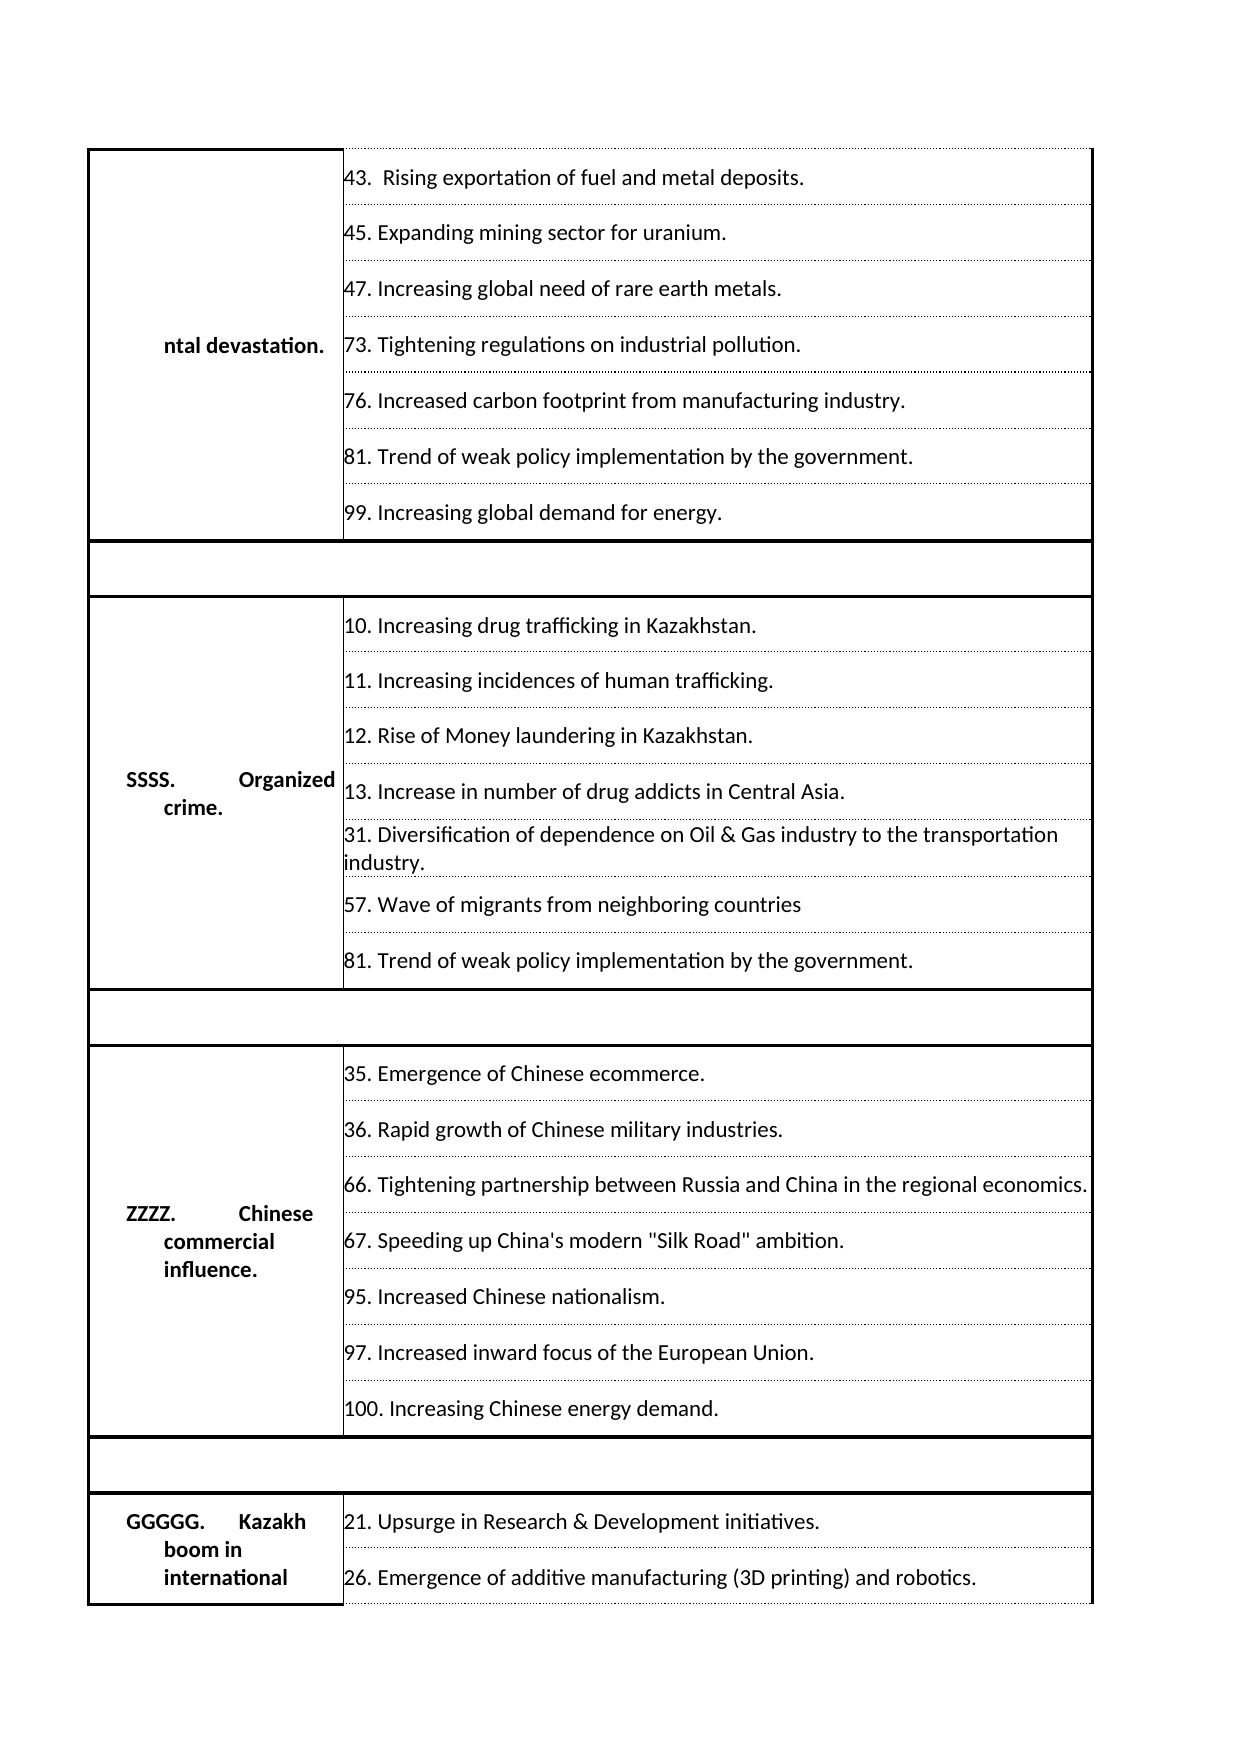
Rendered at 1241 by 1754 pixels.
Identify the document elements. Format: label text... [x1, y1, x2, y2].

table_cell 57. Wave of migrants from neighboring countries [344, 876, 1091, 932]
table_cell 76. Increased carbon footprint from manufacturing industry. [344, 371, 1091, 427]
table_cell 45. Expanding mining sector for uranium. [344, 204, 1091, 259]
table_cell [90, 1439, 343, 1491]
table_cell 35. Emergence of Chinese ecommerce. [344, 1047, 1091, 1100]
table_cell Organized crime. [90, 598, 343, 988]
table_cell 21. Upsurge in Research & Development initiatives. [344, 1495, 1091, 1547]
table_cell [90, 991, 343, 1044]
table_cell 13. Increase in number of drug addicts in Central Asia. [344, 763, 1091, 819]
table_cell 81. Trend of weak policy implementation by the government. [344, 428, 1091, 483]
table_cell 47. Increasing global need of rare earth metals. [344, 260, 1091, 316]
table_cell 99. Increasing global demand for energy. [344, 483, 1091, 539]
table_cell 67. Speeding up China's modern "Silk Road" ambition. [344, 1212, 1091, 1268]
table_cell 100. Increasing Chinese energy demand. [344, 1380, 1091, 1435]
table_cell [343, 1439, 1091, 1491]
table_cell 73. Tightening regulations on industrial pollution. [344, 316, 1091, 371]
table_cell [90, 151, 343, 539]
table_cell 10. Increasing drug trafficking in Kazakhstan. [344, 598, 1091, 651]
table_cell Kazakh boom in international business scene [90, 1495, 343, 1603]
table_cell 97. Increased inward focus of the European Union. [344, 1324, 1091, 1379]
table_cell 26. Emergence of additive manufacturing (3D printing) and robotics. [344, 1547, 1091, 1603]
table_cell 12. Rise of Money laundering in Kazakhstan. [344, 707, 1091, 763]
table_cell 95. Increased Chinese nationalism. [344, 1268, 1091, 1323]
table_cell 36. Rapid growth of Chinese military industries. [344, 1100, 1091, 1156]
table_cell 11. Increasing incidences of human trafficking. [344, 651, 1091, 707]
table_cell [90, 543, 343, 595]
table_cell Chinese commercial influence. [90, 1047, 343, 1435]
table_cell 31. Diversification of dependence on Oil & Gas industry to the transportation industry. [344, 819, 1091, 876]
table_cell 66. Tightening partnership between Russia and China in the regional economics. [344, 1156, 1091, 1212]
table_cell [343, 991, 1091, 1044]
table_cell [343, 543, 1091, 595]
table_cell 43. Rising exportation of fuel and metal deposits. [344, 148, 1091, 204]
table_cell 81. Trend of weak policy implementation by the government. [344, 932, 1091, 988]
